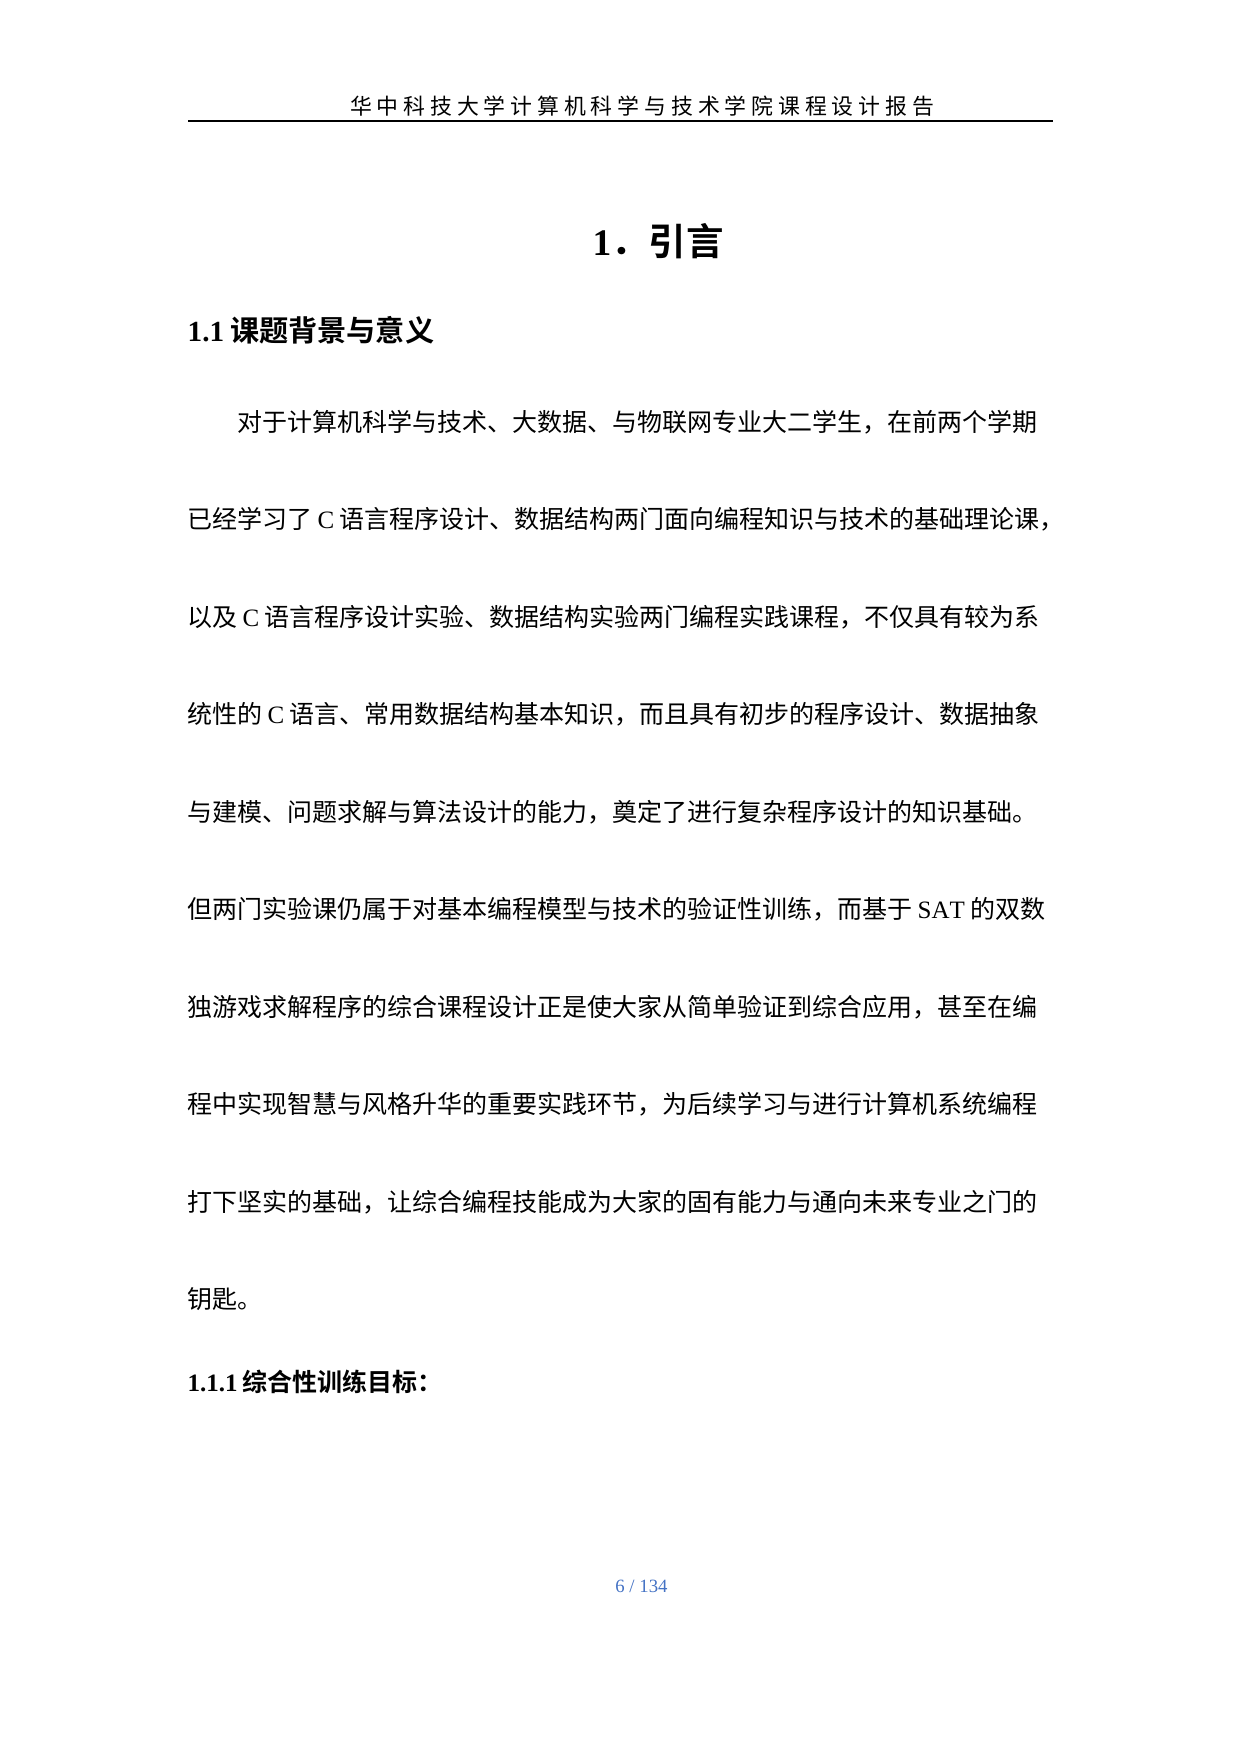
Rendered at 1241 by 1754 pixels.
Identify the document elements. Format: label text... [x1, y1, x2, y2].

title 1．引言 [187, 212, 1053, 266]
text 对于计算机科学与技术、大数据、与物联网专业大二学生，在前两个学期已经学习了C语言程序设计、数据结构两门面向编程知识与技术的基础理论课，以及C语言程序设计实验、数据结构实验两门编程实践课程，不仅具有较为系统性的C语言、常用数据结构基本知识，而且具有初步的程序设计、数据抽象与建模、问题求解与算法设计的能力，奠定了进行复杂程序设计的知识基础。但两门实验课仍属于对基本编程模型与技术的验证性训练，而基于SAT的双数独游戏求解程序的综合课程设计正是使大家从简单验证到综合应用，甚至在编程中实现智慧与风格升华的重要实践环节，为后续学习与进行计算机系统编程打下坚实的基础，让综合编程技能成为大家的固有能力与通向未来专业之门的钥匙。 [187, 388, 1053, 1330]
text 1.1课题背景与意义 [187, 296, 1053, 361]
text 1.1.1综合性训练目标： [187, 1348, 1053, 1413]
